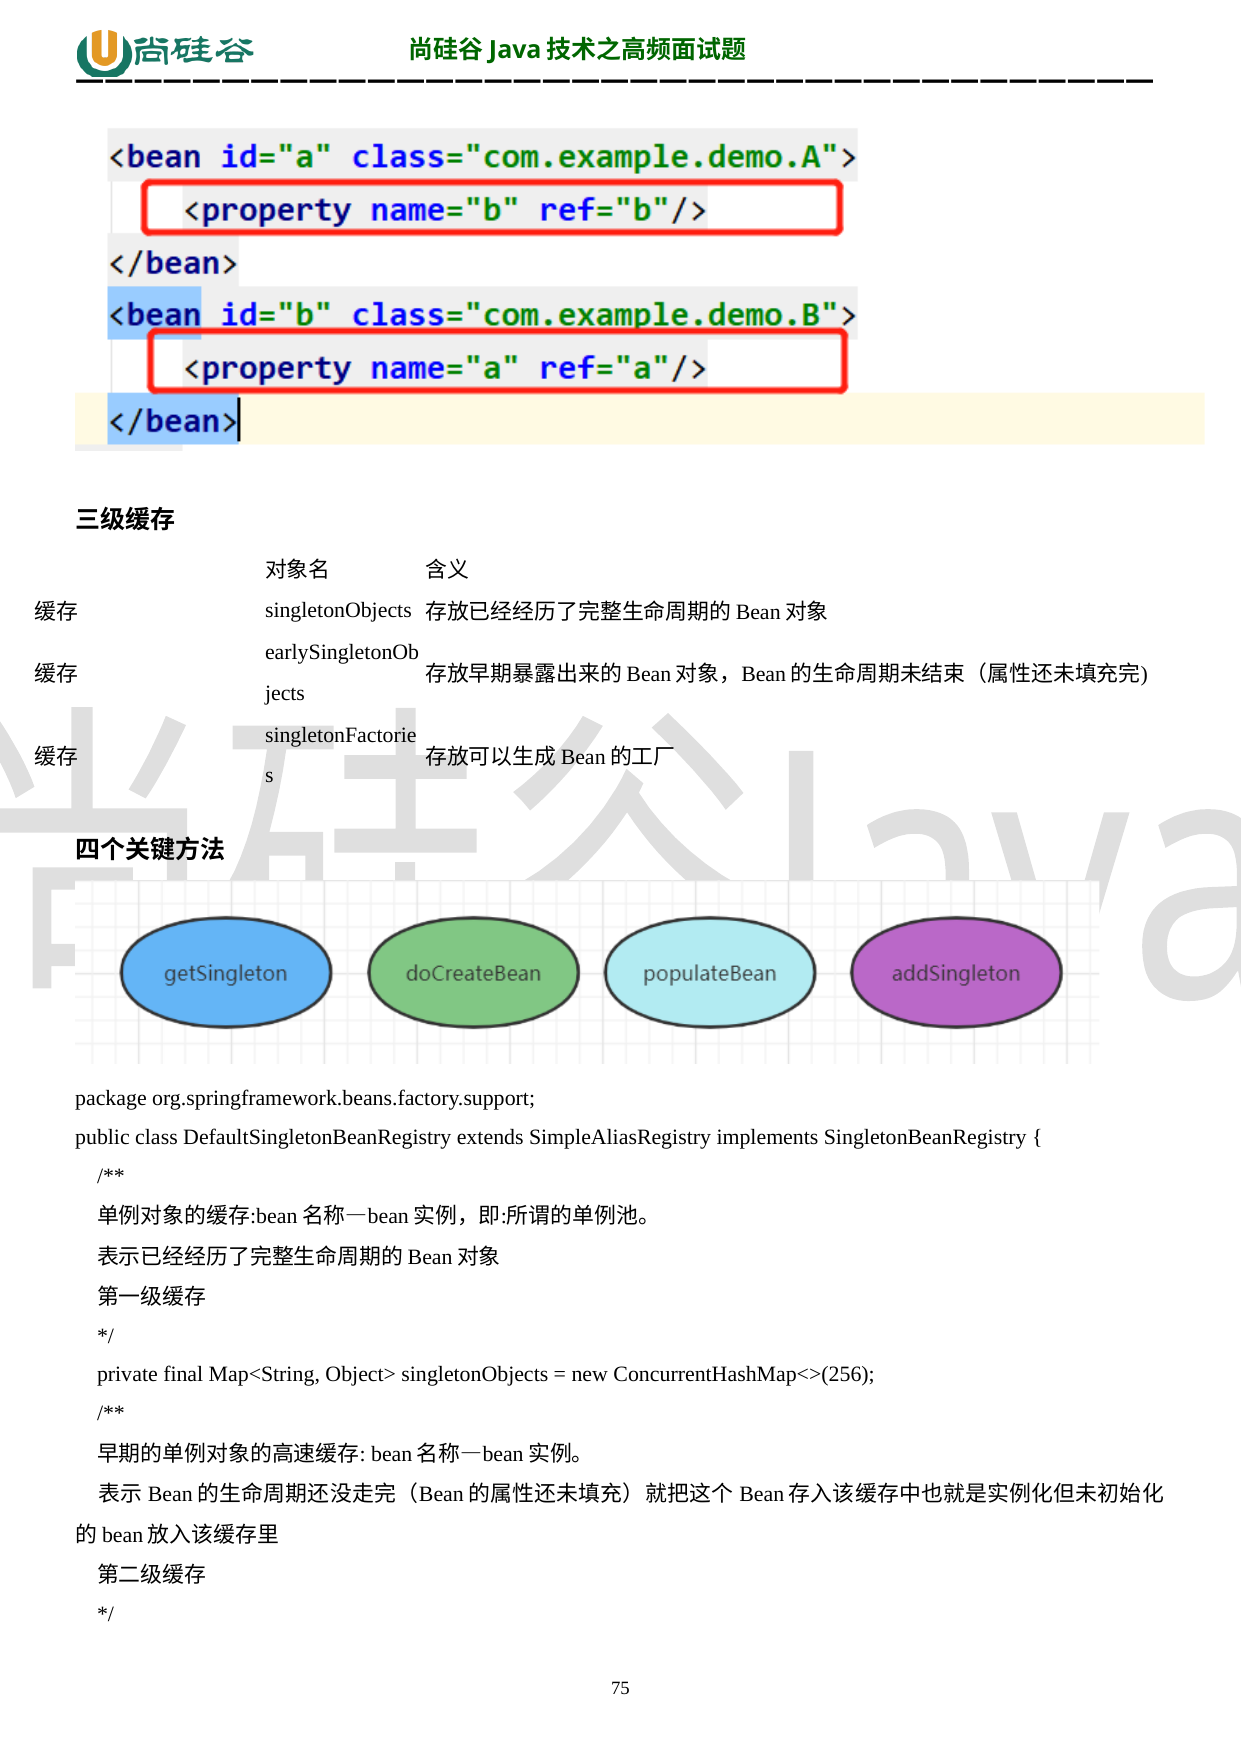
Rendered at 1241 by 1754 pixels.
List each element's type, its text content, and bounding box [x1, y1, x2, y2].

picture [75, 105, 1205, 451]
text package org.springframework.beans.factory.support; [75, 1082, 1165, 1114]
subtitle 三级缓存 [75, 485, 1165, 550]
text */ [75, 1597, 1165, 1630]
text 第一级缓存 [75, 1279, 1165, 1311]
text /** [75, 1159, 1165, 1192]
text private final Map<String, Object> singletonObjects = new ConcurrentHashMap<>(256); [75, 1358, 1165, 1390]
text 早期的单例对象的高速缓存: bean名称—bean实例。 [75, 1435, 1165, 1468]
text 单例对象的缓存:bean名称—bean实例，即:所谓的单例池。 [75, 1198, 1165, 1230]
picture [75, 29, 253, 77]
text public class DefaultSingletonBeanRegistry extends SimpleAliasRegistry implements SingletonBeanRegistry { [75, 1120, 1165, 1153]
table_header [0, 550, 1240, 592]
text 表示 Bean的生命周期还没走完（Bean的属性还未填充）就把这个 Bean存入该缓存中也就是实例化但未初始化的 bean放入该缓存里 [75, 1476, 1165, 1549]
text */ [75, 1319, 1165, 1352]
text /** [75, 1397, 1165, 1429]
subtitle 四个关键方法 [75, 815, 1165, 880]
picture [75, 880, 1100, 1064]
text 表示已经经历了完整生命周期的Bean对象 [75, 1238, 1165, 1271]
text 第二级缓存 [75, 1557, 1165, 1589]
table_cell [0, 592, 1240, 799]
